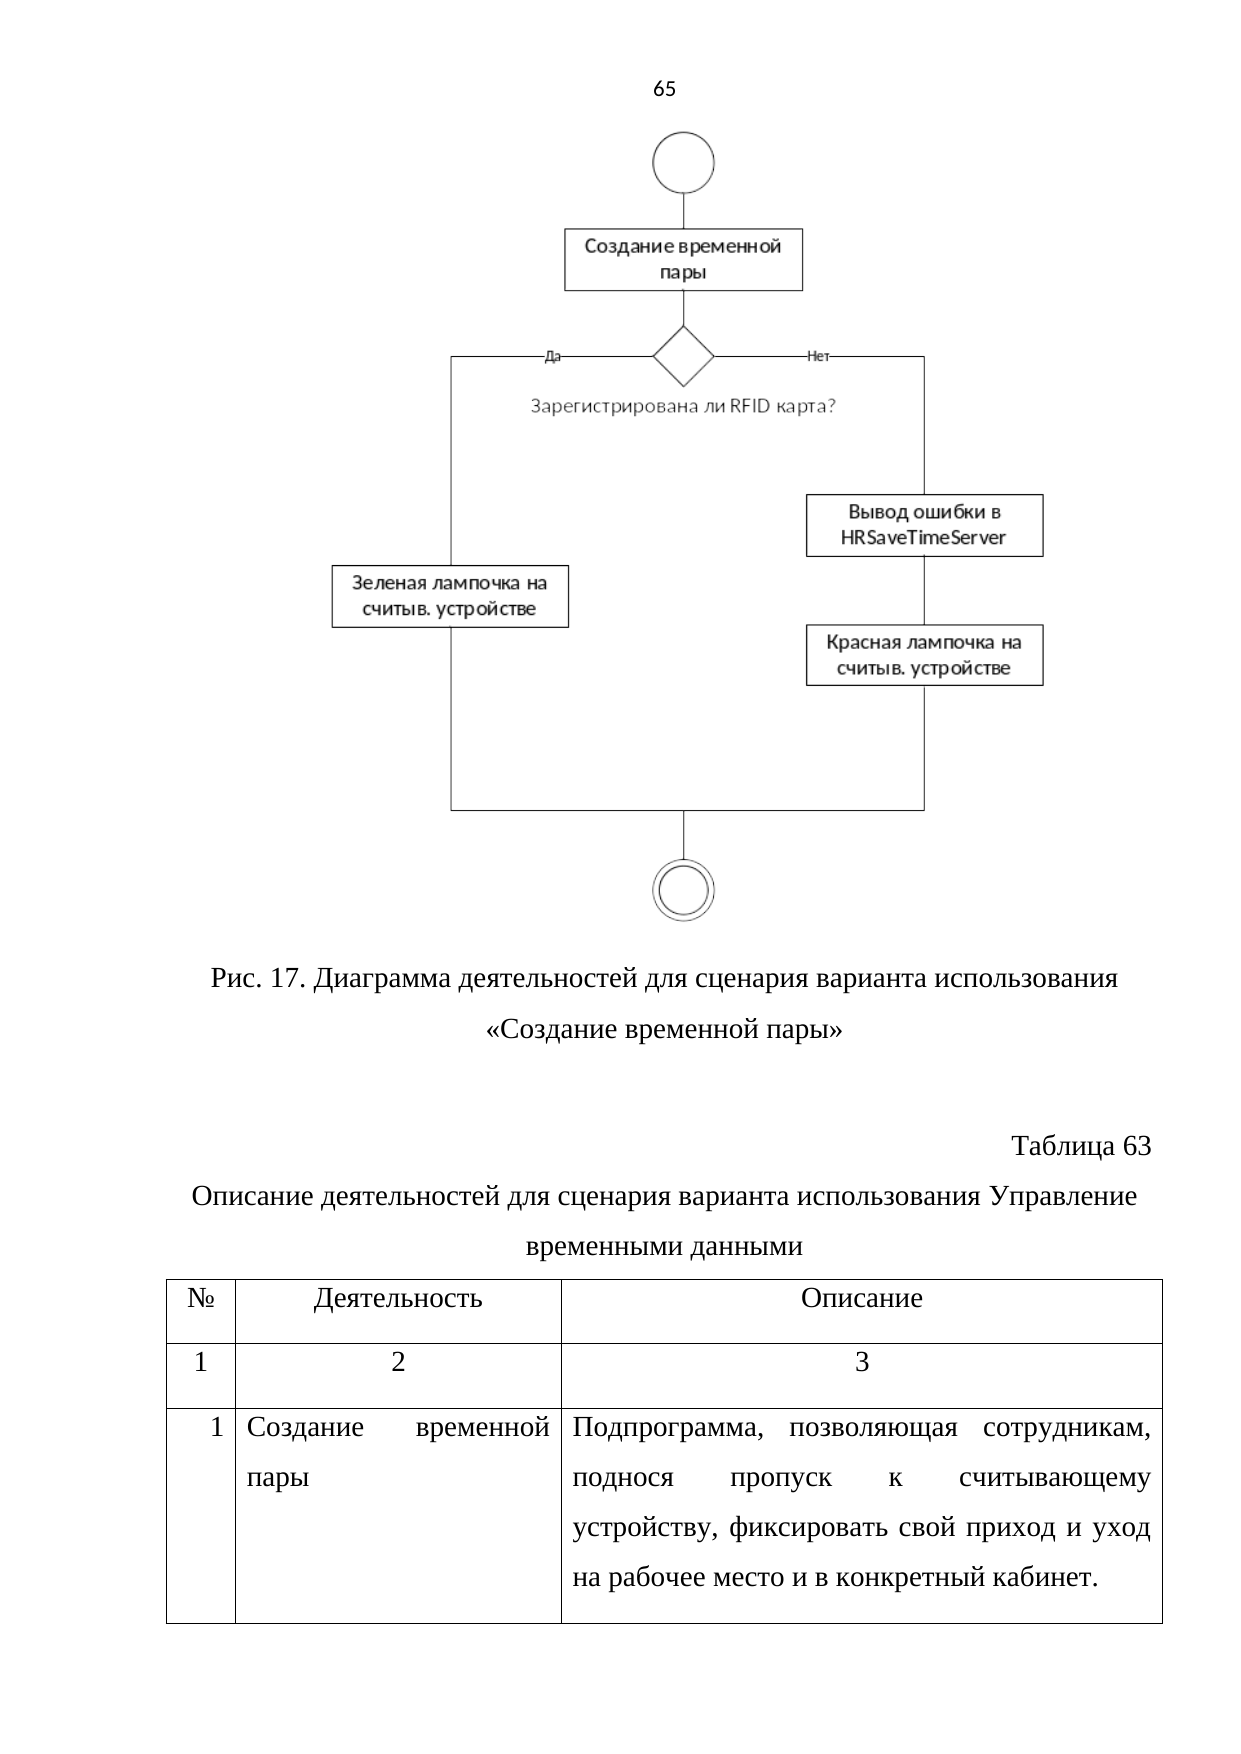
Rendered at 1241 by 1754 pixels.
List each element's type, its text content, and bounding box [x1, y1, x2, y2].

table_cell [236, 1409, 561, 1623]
text Описание деятельностей для сценария варианта использования Управление временными данными [177, 1178, 1152, 1262]
text Рис. 17. Диаграмма деятельностей для сценария варианта использования «Создание временной пары» [177, 960, 1152, 1044]
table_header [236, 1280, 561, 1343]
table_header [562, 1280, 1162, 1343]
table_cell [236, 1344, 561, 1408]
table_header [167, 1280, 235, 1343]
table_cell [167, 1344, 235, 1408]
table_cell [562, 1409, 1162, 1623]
text Таблица 63 [177, 1128, 1152, 1161]
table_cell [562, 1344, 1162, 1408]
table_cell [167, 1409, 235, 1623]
